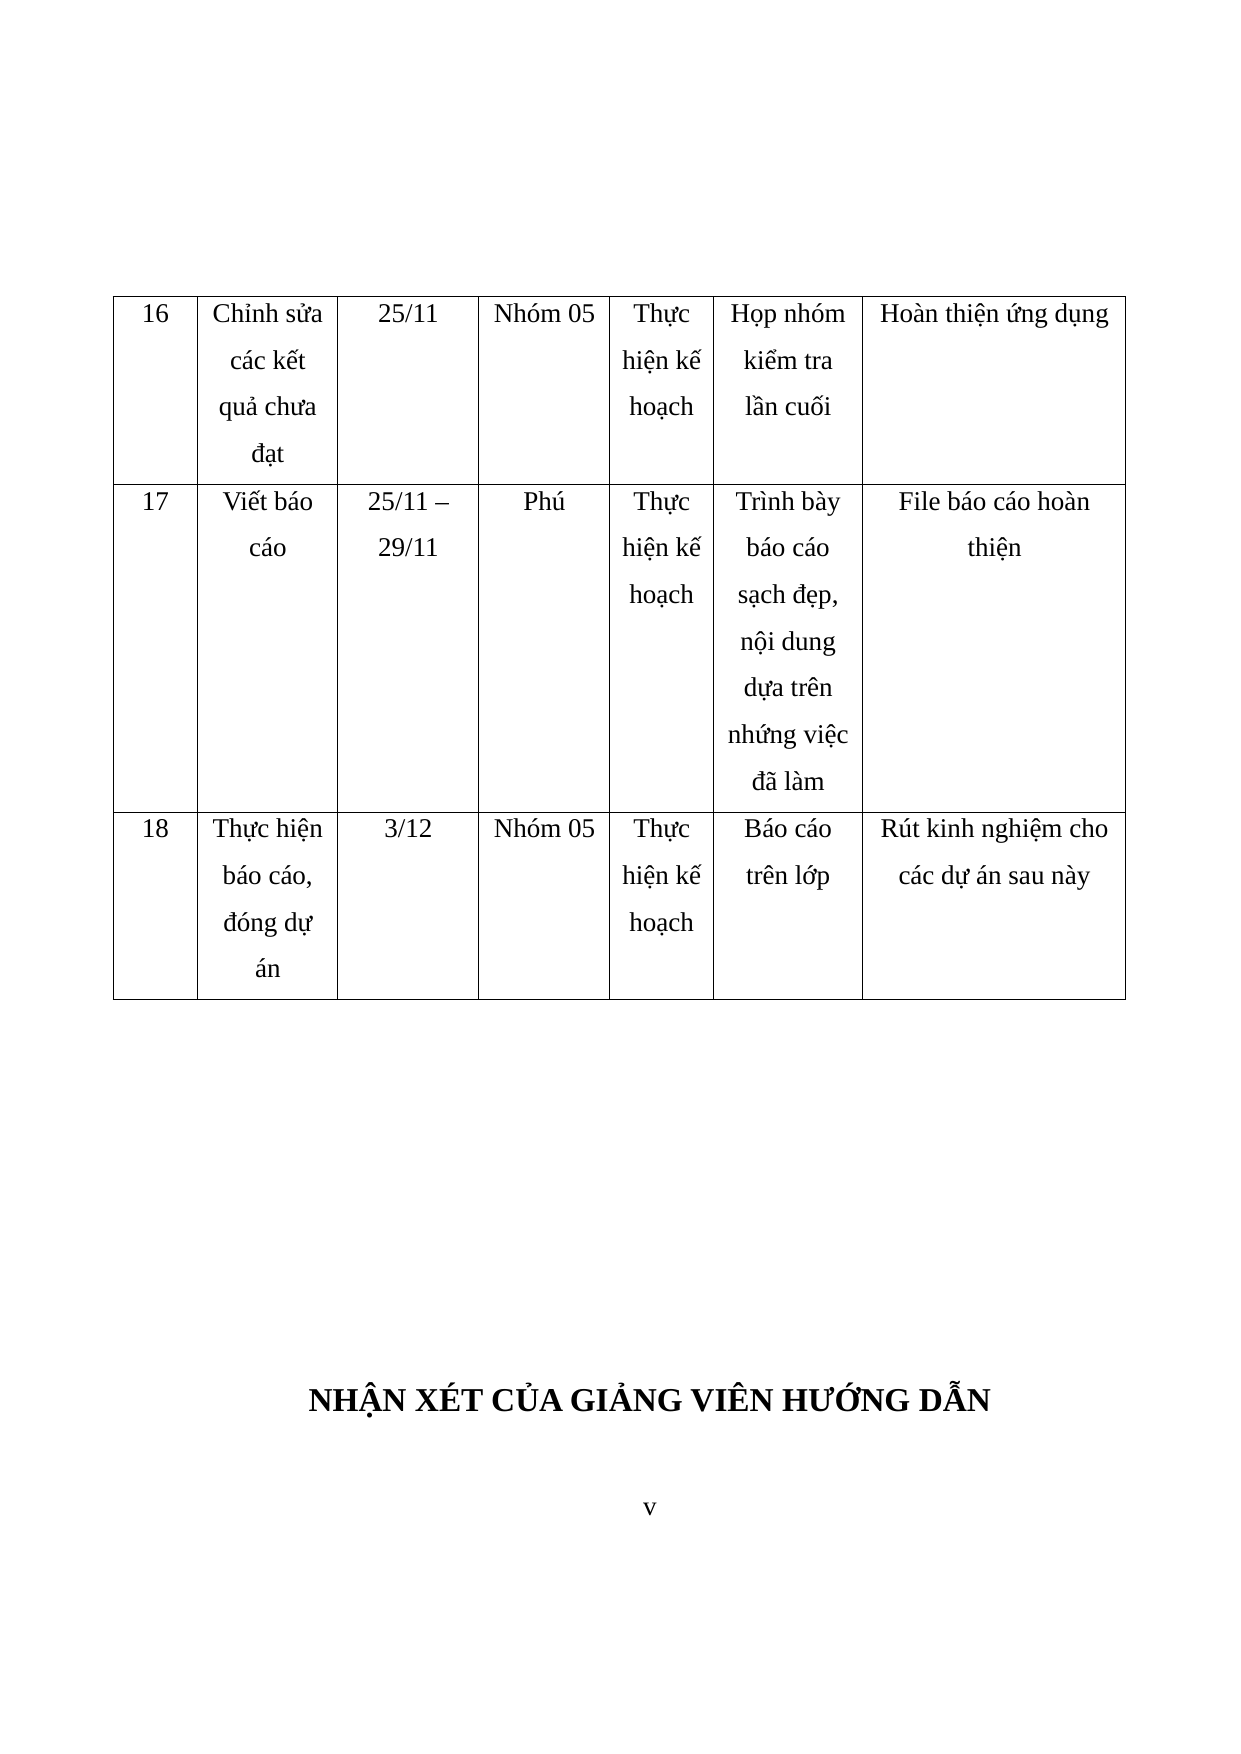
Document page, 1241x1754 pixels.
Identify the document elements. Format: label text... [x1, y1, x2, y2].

table_cell 25/11 –29/11 [338, 485, 478, 812]
table_cell Chỉnh sửa các kết quả chưa đạt [198, 297, 337, 484]
table_cell Viết báo cáo [198, 485, 337, 812]
table_cell Thực hiện báo cáo, đóng dự án [198, 813, 337, 999]
table_cell Rút kinh nghiệm cho các dự án sau này [863, 813, 1125, 999]
table_cell Họp nhóm kiểm tra lần cuối [714, 297, 862, 484]
table_cell File báo cáo hoàn thiện [863, 485, 1125, 812]
table_cell 17 [114, 485, 197, 812]
table_cell Nhóm 05 [479, 813, 609, 999]
table_cell Thực hiện kế hoạch [610, 297, 713, 484]
table_cell 16 [114, 297, 197, 484]
table_cell 25/11 [338, 297, 478, 484]
table_cell Báo cáo trên lớp [714, 813, 862, 999]
table_cell Thực hiện kế hoạch [610, 813, 713, 999]
table_cell Hoàn thiện ứng dụng [863, 297, 1125, 484]
table_cell 18 [114, 813, 197, 999]
text NHẬN XÉT CỦA GIẢNG VIÊN HƯỚNG DẪN [207, 1380, 1092, 1419]
table_cell Thực hiện kế hoạch [610, 485, 713, 812]
table_cell Nhóm 05 [479, 297, 609, 484]
table_cell Trình bày báo cáo sạch đẹp, nội dung dựa trên nhứng việc đã làm [714, 485, 862, 812]
table_cell 3/12 [338, 813, 478, 999]
table_cell Phú [479, 485, 609, 812]
